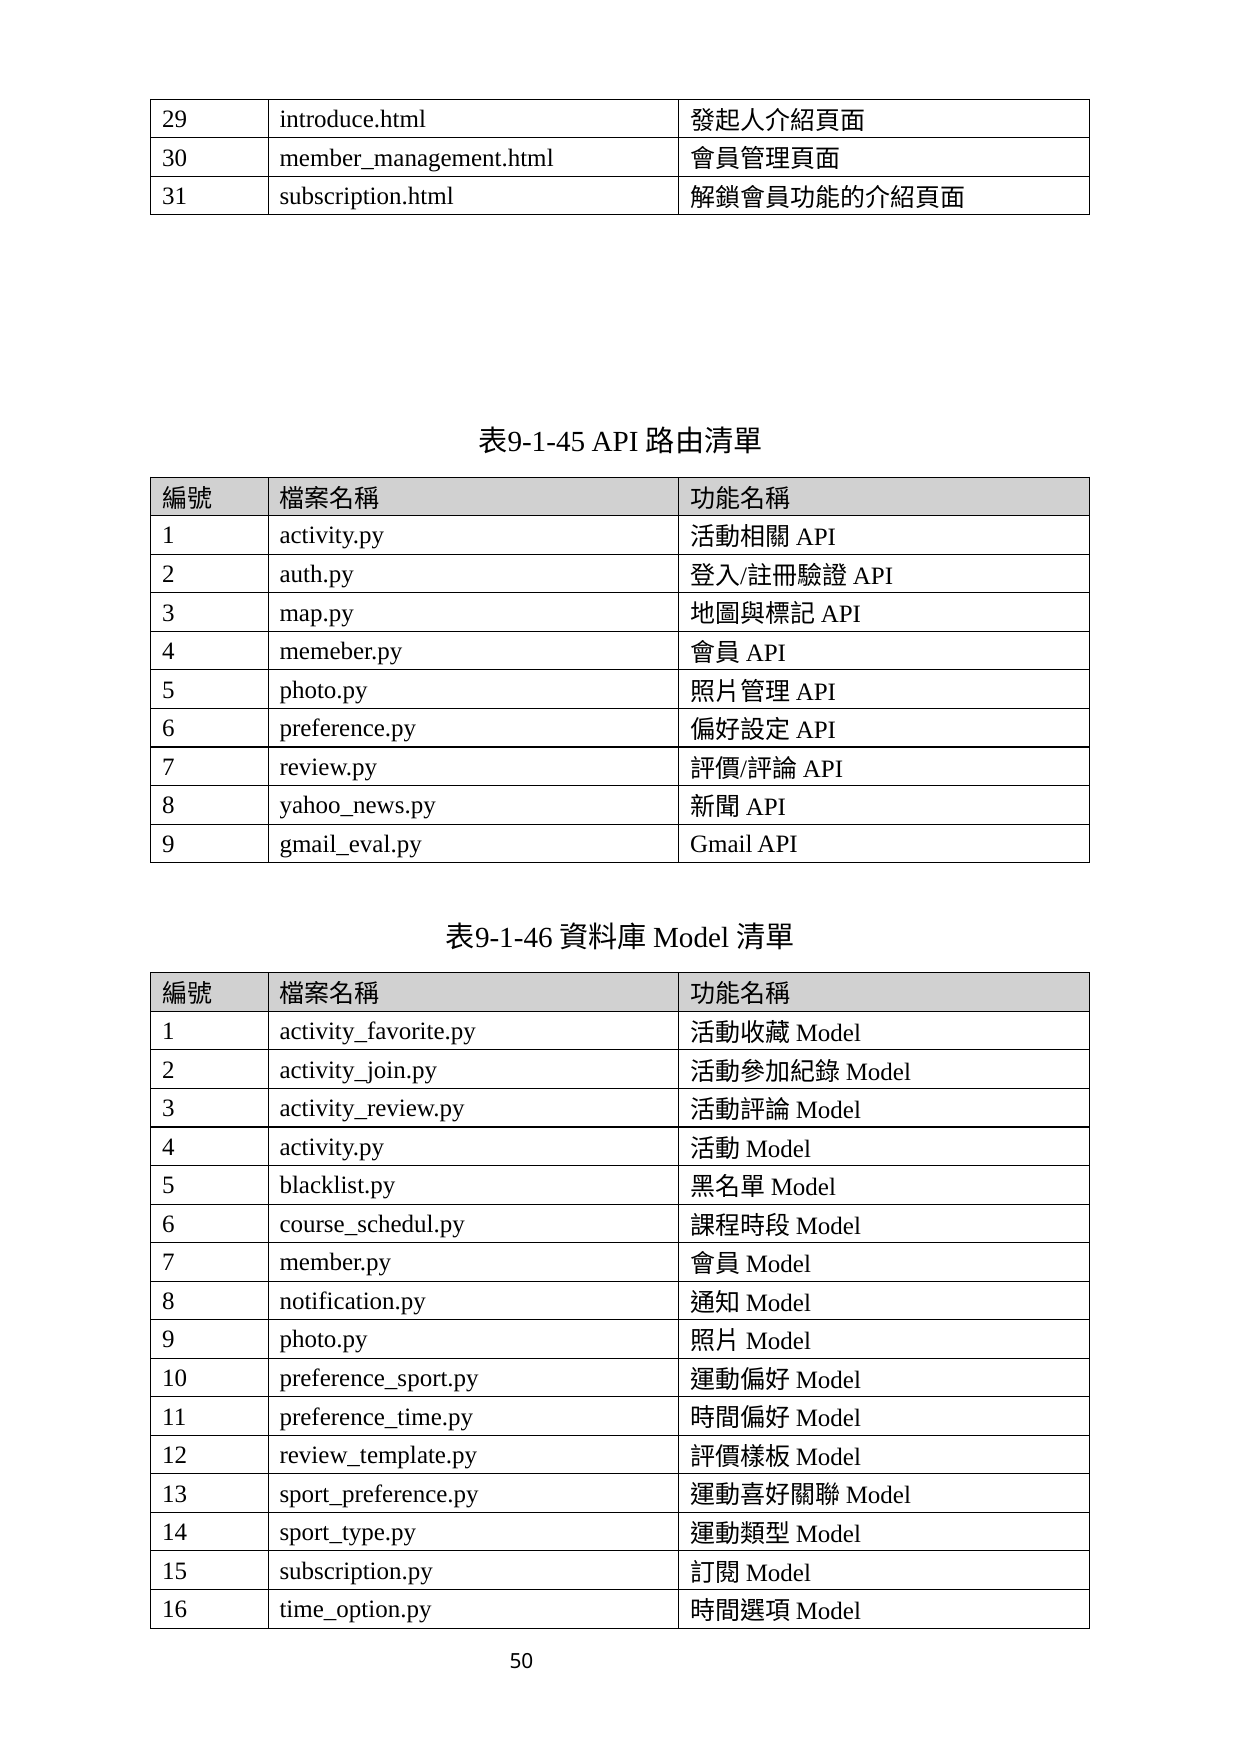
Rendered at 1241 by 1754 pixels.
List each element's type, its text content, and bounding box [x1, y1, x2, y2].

table_cell 3 [151, 1089, 268, 1126]
table_cell 活動相關 API [679, 516, 1089, 554]
table_header 編號 [151, 478, 268, 515]
table_cell 地圖與標記 API [679, 593, 1089, 631]
table_cell 偏好設定 API [679, 709, 1089, 746]
table_cell activity.py [269, 516, 678, 554]
table_cell 2 [151, 555, 268, 592]
table_cell 11 [151, 1397, 268, 1435]
table_cell review.py [269, 748, 678, 785]
table_cell 活動 Model [679, 1128, 1089, 1165]
table_cell 14 [151, 1513, 268, 1550]
table_cell 照片 Model [679, 1320, 1089, 1358]
table_cell 6 [151, 709, 268, 746]
table_header 功能名稱 [679, 973, 1089, 1011]
table_cell review_template.py [269, 1436, 678, 1473]
table_cell 8 [151, 786, 268, 823]
table_cell 13 [151, 1474, 268, 1512]
table_cell 4 [151, 1128, 268, 1165]
table_cell 發起人介紹頁面 [679, 100, 1089, 137]
table_cell 時間偏好 Model [679, 1397, 1089, 1435]
table_cell notification.py [269, 1282, 678, 1319]
table_cell 活動收藏 Model [679, 1012, 1089, 1049]
table_header 功能名稱 [679, 478, 1089, 515]
table_cell activity_favorite.py [269, 1012, 678, 1049]
table_header 編號 [151, 973, 268, 1011]
table_cell 解鎖會員功能的介紹頁面 [679, 177, 1089, 214]
table_cell introduce.html [269, 100, 678, 137]
table_cell 31 [151, 177, 268, 214]
table_cell course_schedul.py [269, 1205, 678, 1242]
table_cell auth.py [269, 555, 678, 592]
table_cell preference_sport.py [269, 1359, 678, 1396]
table_cell 運動類型 Model [679, 1513, 1089, 1550]
table_cell subscription.html [269, 177, 678, 214]
table_cell gmail_eval.py [269, 825, 678, 862]
table_cell 時間選項 Model [679, 1590, 1089, 1627]
table_cell 5 [151, 670, 268, 708]
table_cell 4 [151, 632, 268, 669]
table_cell activity_join.py [269, 1050, 678, 1088]
table_cell 照片管理 API [679, 670, 1089, 708]
table_cell activity_review.py [269, 1089, 678, 1126]
table_cell 7 [151, 1243, 268, 1281]
table_cell 運動偏好 Model [679, 1359, 1089, 1396]
table_cell preference.py [269, 709, 678, 746]
table_cell memeber.py [269, 632, 678, 669]
table_cell 6 [151, 1205, 268, 1242]
table_cell 8 [151, 1282, 268, 1319]
table_cell 9 [151, 1320, 268, 1358]
table_cell map.py [269, 593, 678, 631]
table_cell 會員 Model [679, 1243, 1089, 1281]
table_cell 1 [151, 516, 268, 554]
table_cell member_management.html [269, 138, 678, 176]
table_cell 12 [151, 1436, 268, 1473]
table_cell 5 [151, 1166, 268, 1203]
table_cell 會員 API [679, 632, 1089, 669]
table_cell blacklist.py [269, 1166, 678, 1203]
table_cell 運動喜好關聯 Model [679, 1474, 1089, 1512]
table_cell sport_type.py [269, 1513, 678, 1550]
table_cell 課程時段 Model [679, 1205, 1089, 1242]
table_cell 15 [151, 1551, 268, 1589]
table_cell 評價/評論 API [679, 748, 1089, 785]
table_header 檔案名稱 [269, 478, 678, 515]
table_cell 2 [151, 1050, 268, 1088]
table_cell preference_time.py [269, 1397, 678, 1435]
table_cell 16 [151, 1590, 268, 1627]
table_cell 9 [151, 825, 268, 862]
table_cell 30 [151, 138, 268, 176]
table_cell 會員管理頁面 [679, 138, 1089, 176]
table_cell 10 [151, 1359, 268, 1396]
table_cell photo.py [269, 670, 678, 708]
table_cell member.py [269, 1243, 678, 1281]
table_cell 活動參加紀錄 Model [679, 1050, 1089, 1088]
table_cell time_option.py [269, 1590, 678, 1627]
table_cell 3 [151, 593, 268, 631]
table_cell 通知 Model [679, 1282, 1089, 1319]
table_cell 登入/註冊驗證 API [679, 555, 1089, 592]
table_cell yahoo_news.py [269, 786, 678, 823]
table_cell 訂閱 Model [679, 1551, 1089, 1589]
table_cell 黑名單 Model [679, 1166, 1089, 1203]
table_cell 新聞 API [679, 786, 1089, 823]
table_cell 活動評論 Model [679, 1089, 1089, 1126]
table_cell activity.py [269, 1128, 678, 1165]
table_cell 7 [151, 748, 268, 785]
table_cell 29 [151, 100, 268, 137]
table_cell Gmail API [679, 825, 1089, 862]
table_header 檔案名稱 [269, 973, 678, 1011]
table_cell photo.py [269, 1320, 678, 1358]
table_cell subscription.py [269, 1551, 678, 1589]
table_cell 1 [151, 1012, 268, 1049]
table_cell sport_preference.py [269, 1474, 678, 1512]
table_cell 評價樣板 Model [679, 1436, 1089, 1473]
